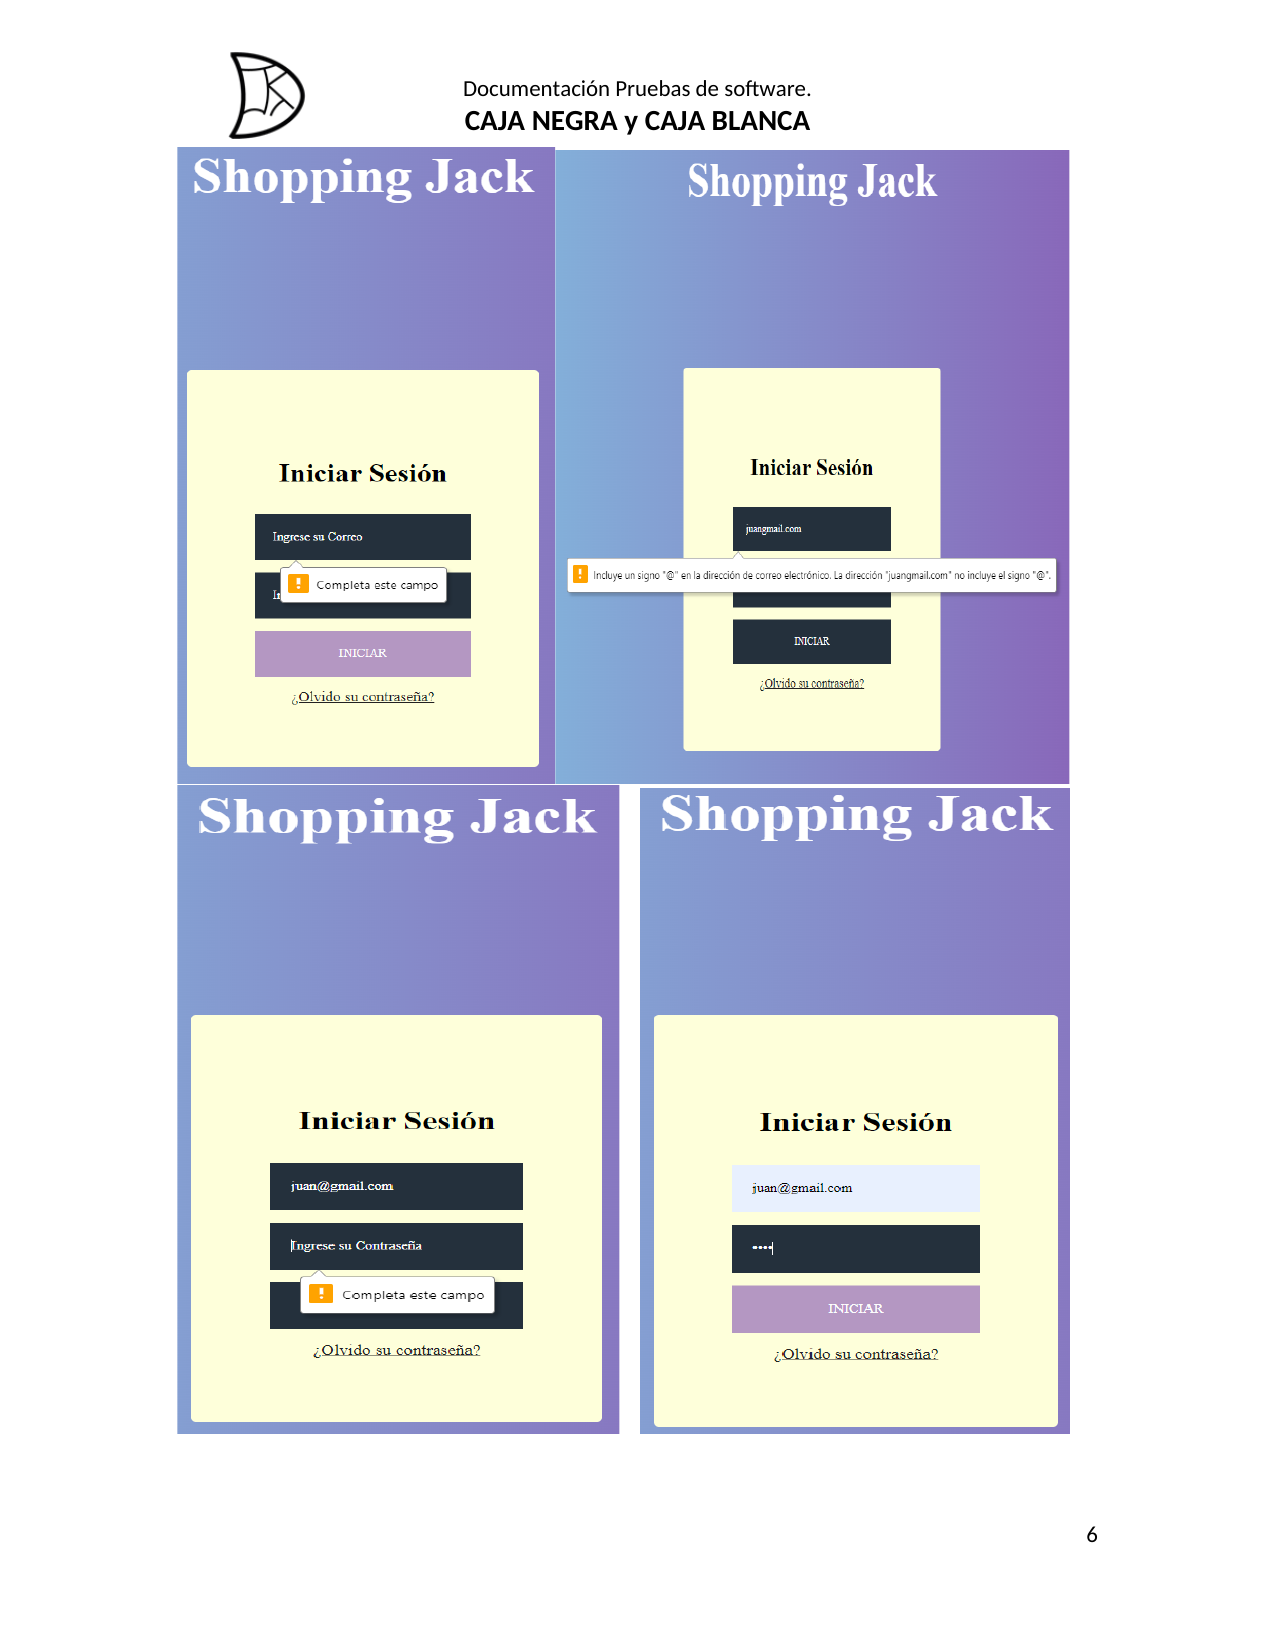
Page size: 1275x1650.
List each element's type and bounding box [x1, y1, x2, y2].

picture [222, 49, 309, 139]
picture [177, 147, 1070, 784]
picture [640, 788, 1070, 1434]
picture [177, 785, 620, 1434]
